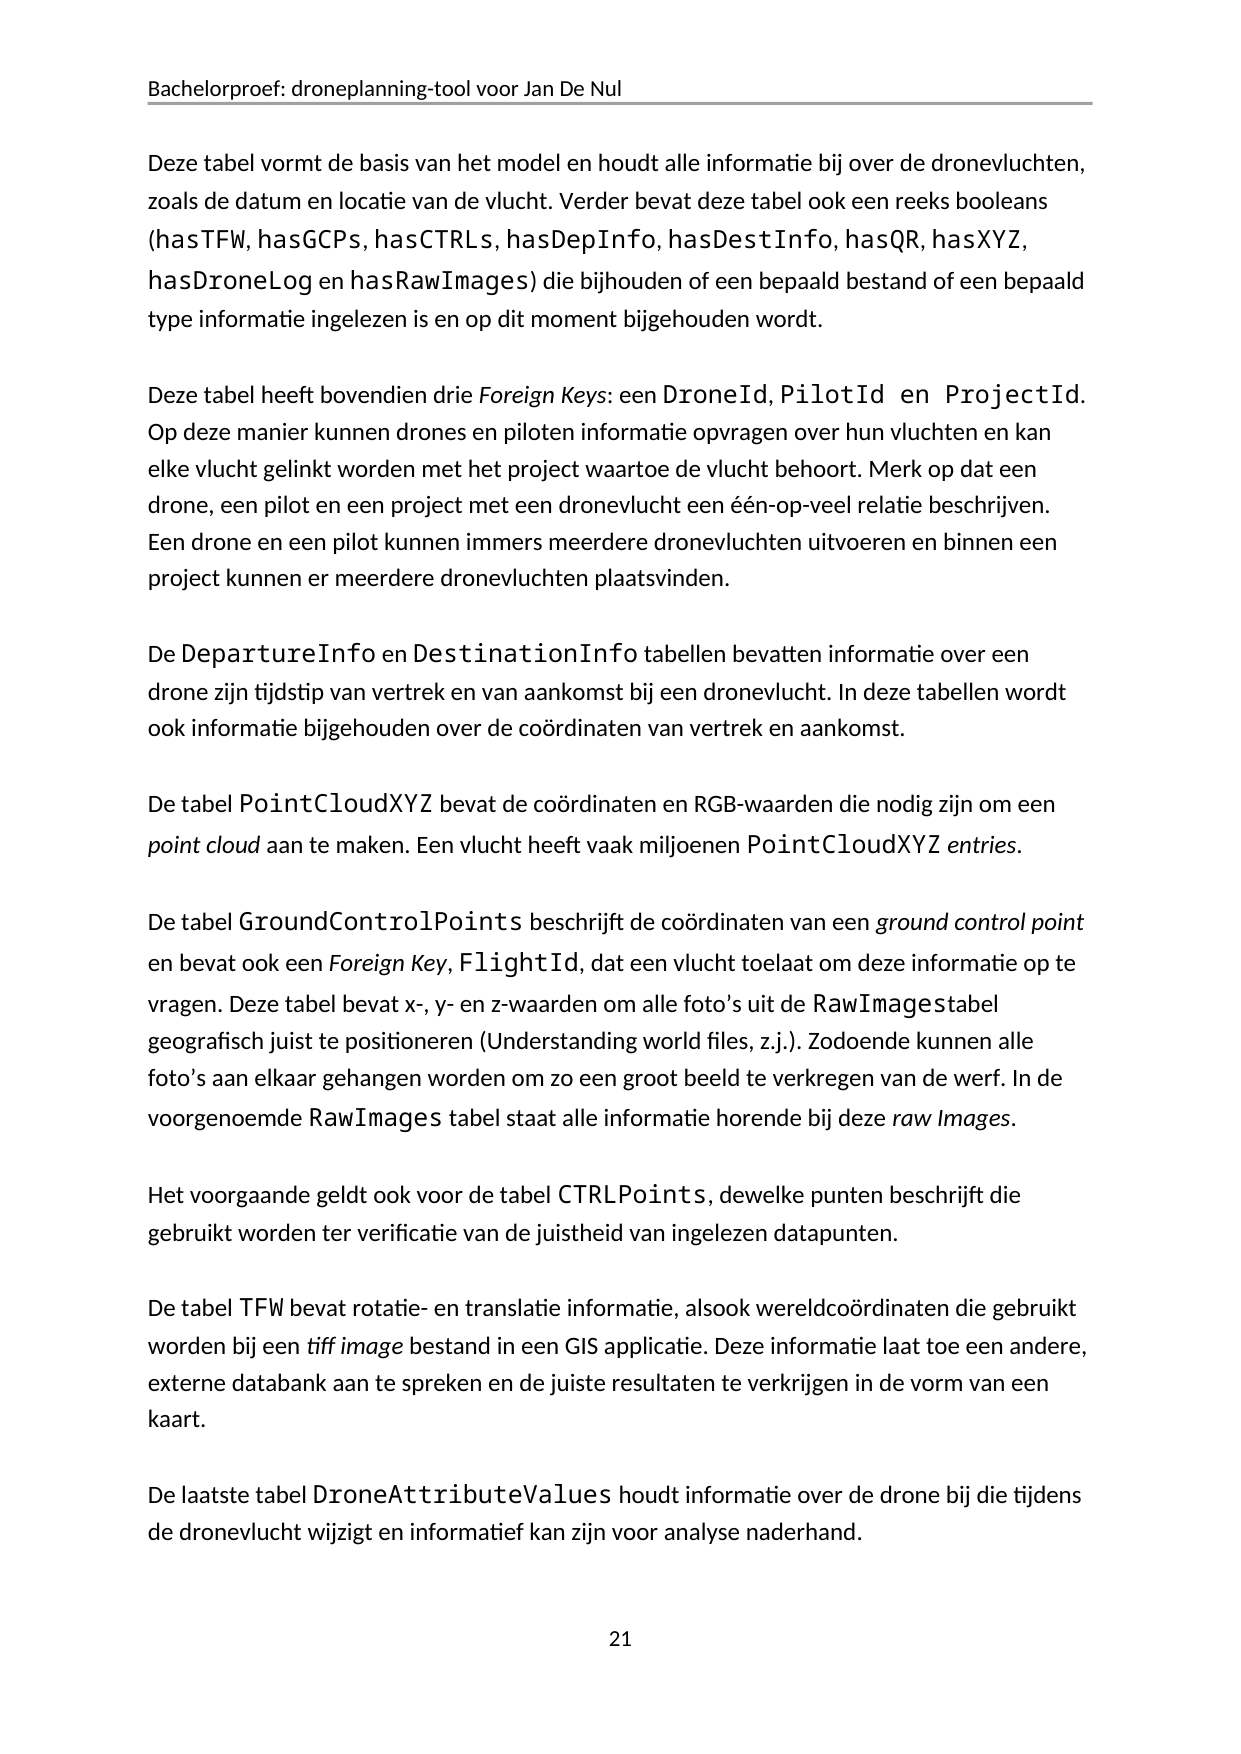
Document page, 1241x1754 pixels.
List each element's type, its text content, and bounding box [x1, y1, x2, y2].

text De tabel GroundControlPoints beschrijft de coördinaten van een ground control point en bevat ook een Foreign Key, FlightId, dat een vlucht toelaat om deze informatie op te vragen. Deze tabel bevat x-, y- en z-waarden om alle foto’s uit de RawImagestabel geografisch juist te positioneren (Understanding world files, z.j.). Zodoende kunnen alle foto’s aan elkaar gehangen worden om zo een groot beeld te verkregen van de werf. In de voorgenoemde RawImages tabel staat alle informatie horende bij deze raw Images. [148, 904, 1093, 1133]
text De tabel TFW bevat rotatie- en translatie informatie, alsook wereldcoördinaten die gebruikt worden bij een tiff image bestand in een GIS applicatie. Deze informatie laat toe een andere, externe databank aan te spreken en de juiste resultaten te verkrijgen in de vorm van een kaart. [148, 1290, 1093, 1434]
text De laatste tabel DroneAttributeValues houdt informatie over de drone bij die tijdens de dronevlucht wijzigt en informatief kan zijn voor analyse naderhand. [148, 1476, 1093, 1547]
text Deze tabel vormt de basis van het model en houdt alle informatie bij over de dronevluchten, zoals de datum en locatie van de vlucht. Verder bevat deze tabel ook een reeks booleans (hasTFW, hasGCPs, hasCTRLs, hasDepInfo, hasDestInfo, hasQR, hasXYZ, hasDroneLog en hasRawImages) die bijhouden of een bepaald bestand of een bepaald type informatie ingelezen is en op dit moment bijgehouden wordt. [148, 148, 1093, 334]
text Het voorgaande geldt ook voor de tabel CTRLPoints, dewelke punten beschrijft die gebruikt worden ter verificatie van de juistheid van ingelezen datapunten. [148, 1177, 1093, 1247]
text Deze tabel heeft bovendien drie Foreign Keys: een DroneId, PilotId en ProjectId. Op deze manier kunnen drones en piloten informatie opvragen over hun vluchten en kan elke vlucht gelinkt worden met het project waartoe de vlucht behoort. Merk op dat een drone, een pilot en een project met een dronevlucht een één-op-veel relatie beschrijven. Een drone en een pilot kunnen immers meerdere dronevluchten uitvoeren en binnen een project kunnen er meerdere dronevluchten plaatsvinden. [148, 376, 1093, 593]
text De tabel PointCloudXYZ bevat de coördinaten en RGB-waarden die nodig zijn om een point cloud aan te maken. Een vlucht heeft vaak miljoenen PointCloudXYZ entries. [148, 786, 1093, 860]
text De DepartureInfo en DestinationInfo tabellen bevatten informatie over een drone zijn tijdstip van vertrek en van aankomst bij een dronevlucht. In deze tabellen wordt ook informatie bijgehouden over de coördinaten van vertrek en aankomst. [148, 636, 1093, 743]
